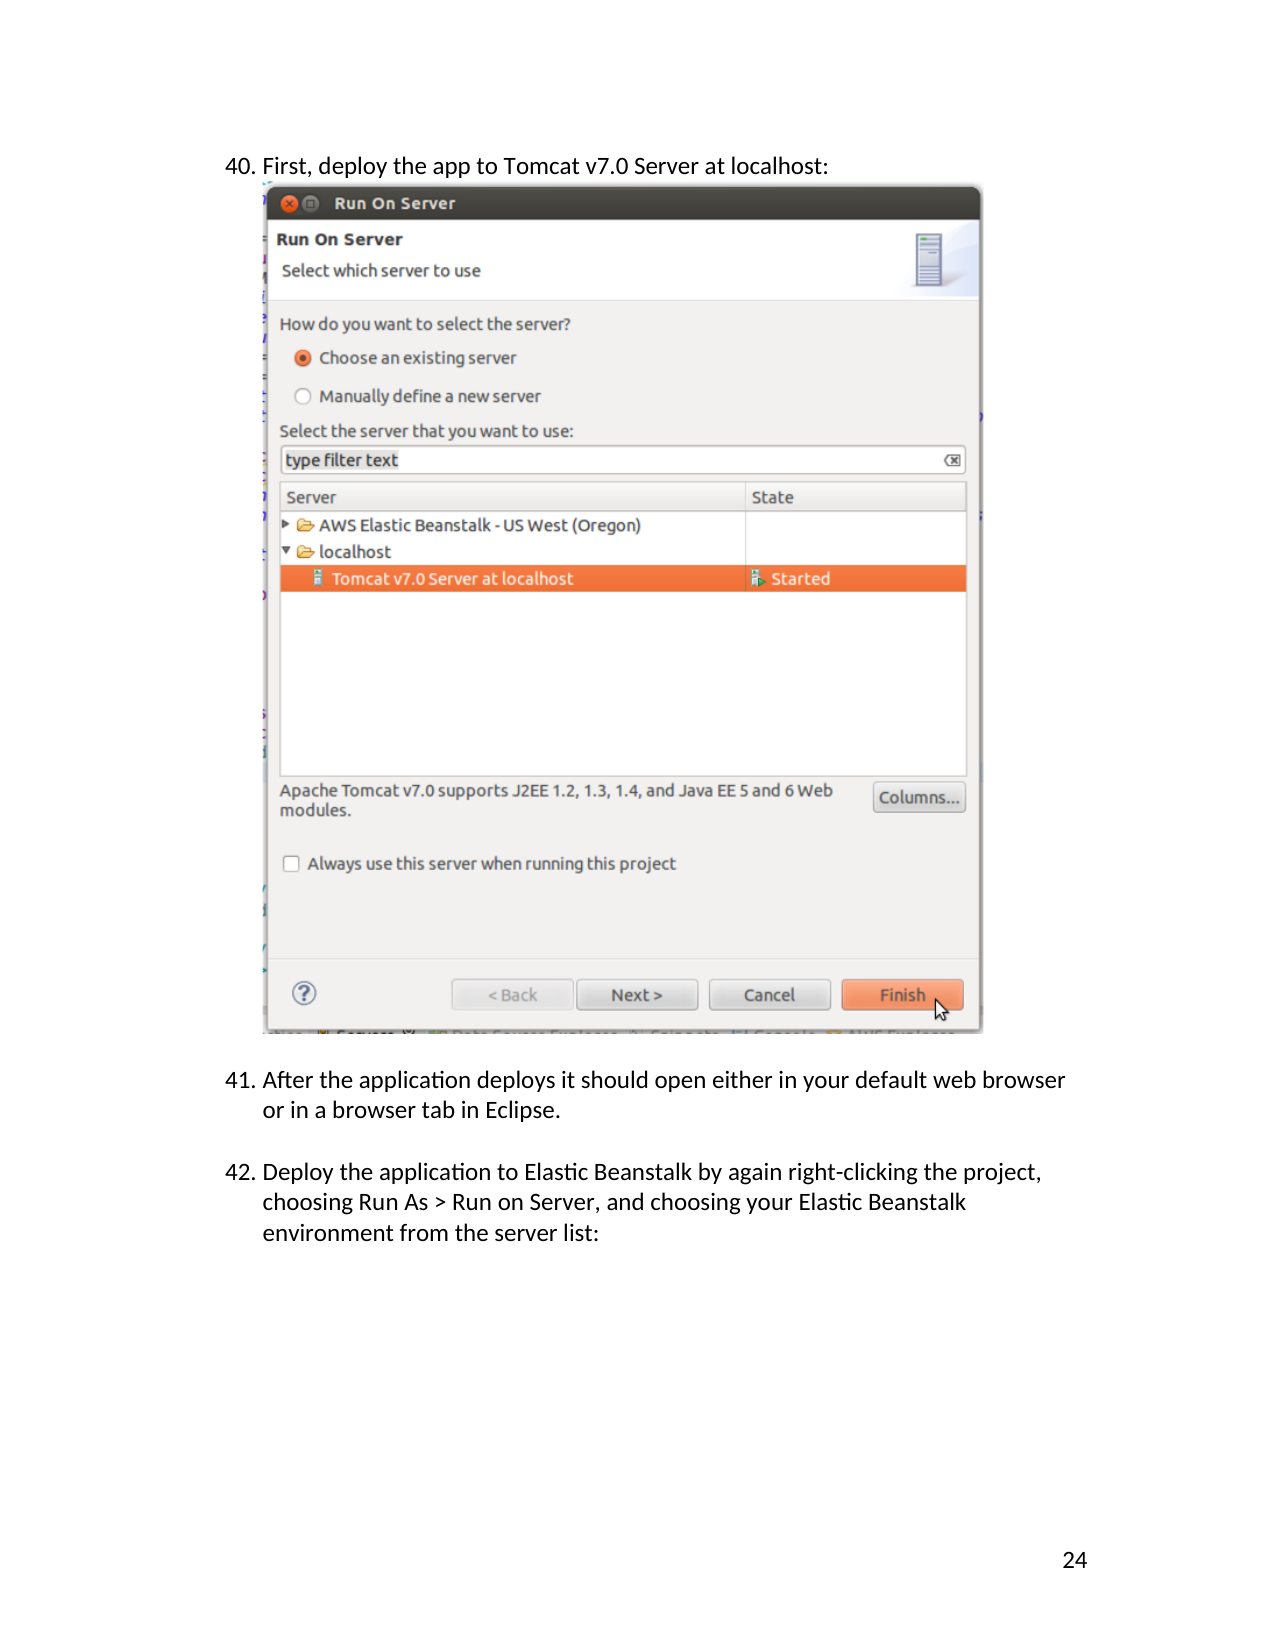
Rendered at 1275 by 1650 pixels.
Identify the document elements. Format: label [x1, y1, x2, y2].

picture [262, 180, 985, 1034]
